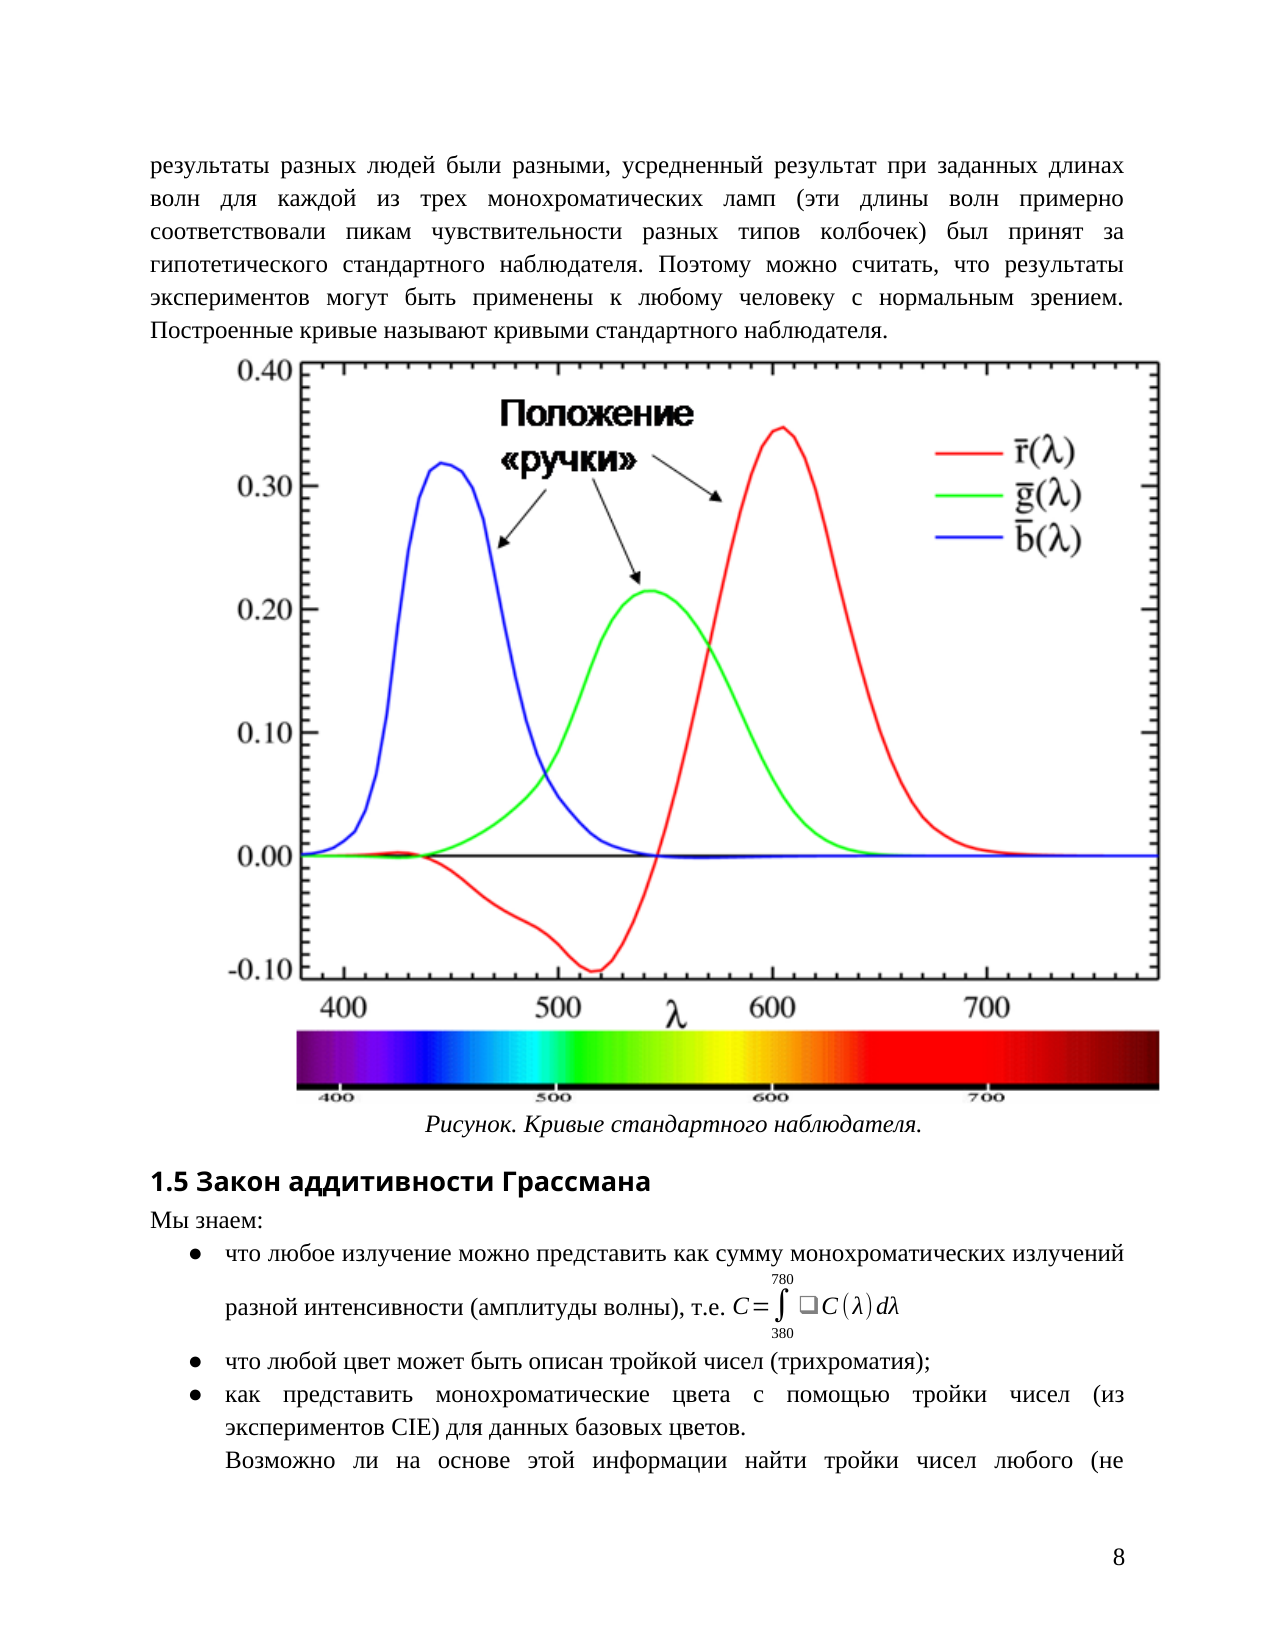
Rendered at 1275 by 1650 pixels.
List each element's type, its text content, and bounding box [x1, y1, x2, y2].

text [150, 150, 1125, 344]
text Рисунок. Кривые стандартного наблюдателя. [150, 1109, 1125, 1137]
list что любой цвет может быть описан тройкой чисел (трихроматия); [188, 1346, 1125, 1375]
subtitle 1.5 Закон аддитивности Грассмана [150, 1162, 1125, 1199]
text Мы знаем: [150, 1205, 1125, 1234]
list как представить монохроматические цвета с помощью тройки чисел (из экспериментов CIE) для данных базовых цветов. [188, 1379, 1125, 1441]
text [150, 1445, 1125, 1474]
list что любое излучение можно представить как сумму монохроматических излучений разной интенсивности (амплитуды волны), т.е. [188, 1238, 1125, 1342]
picture [225, 348, 1172, 1105]
